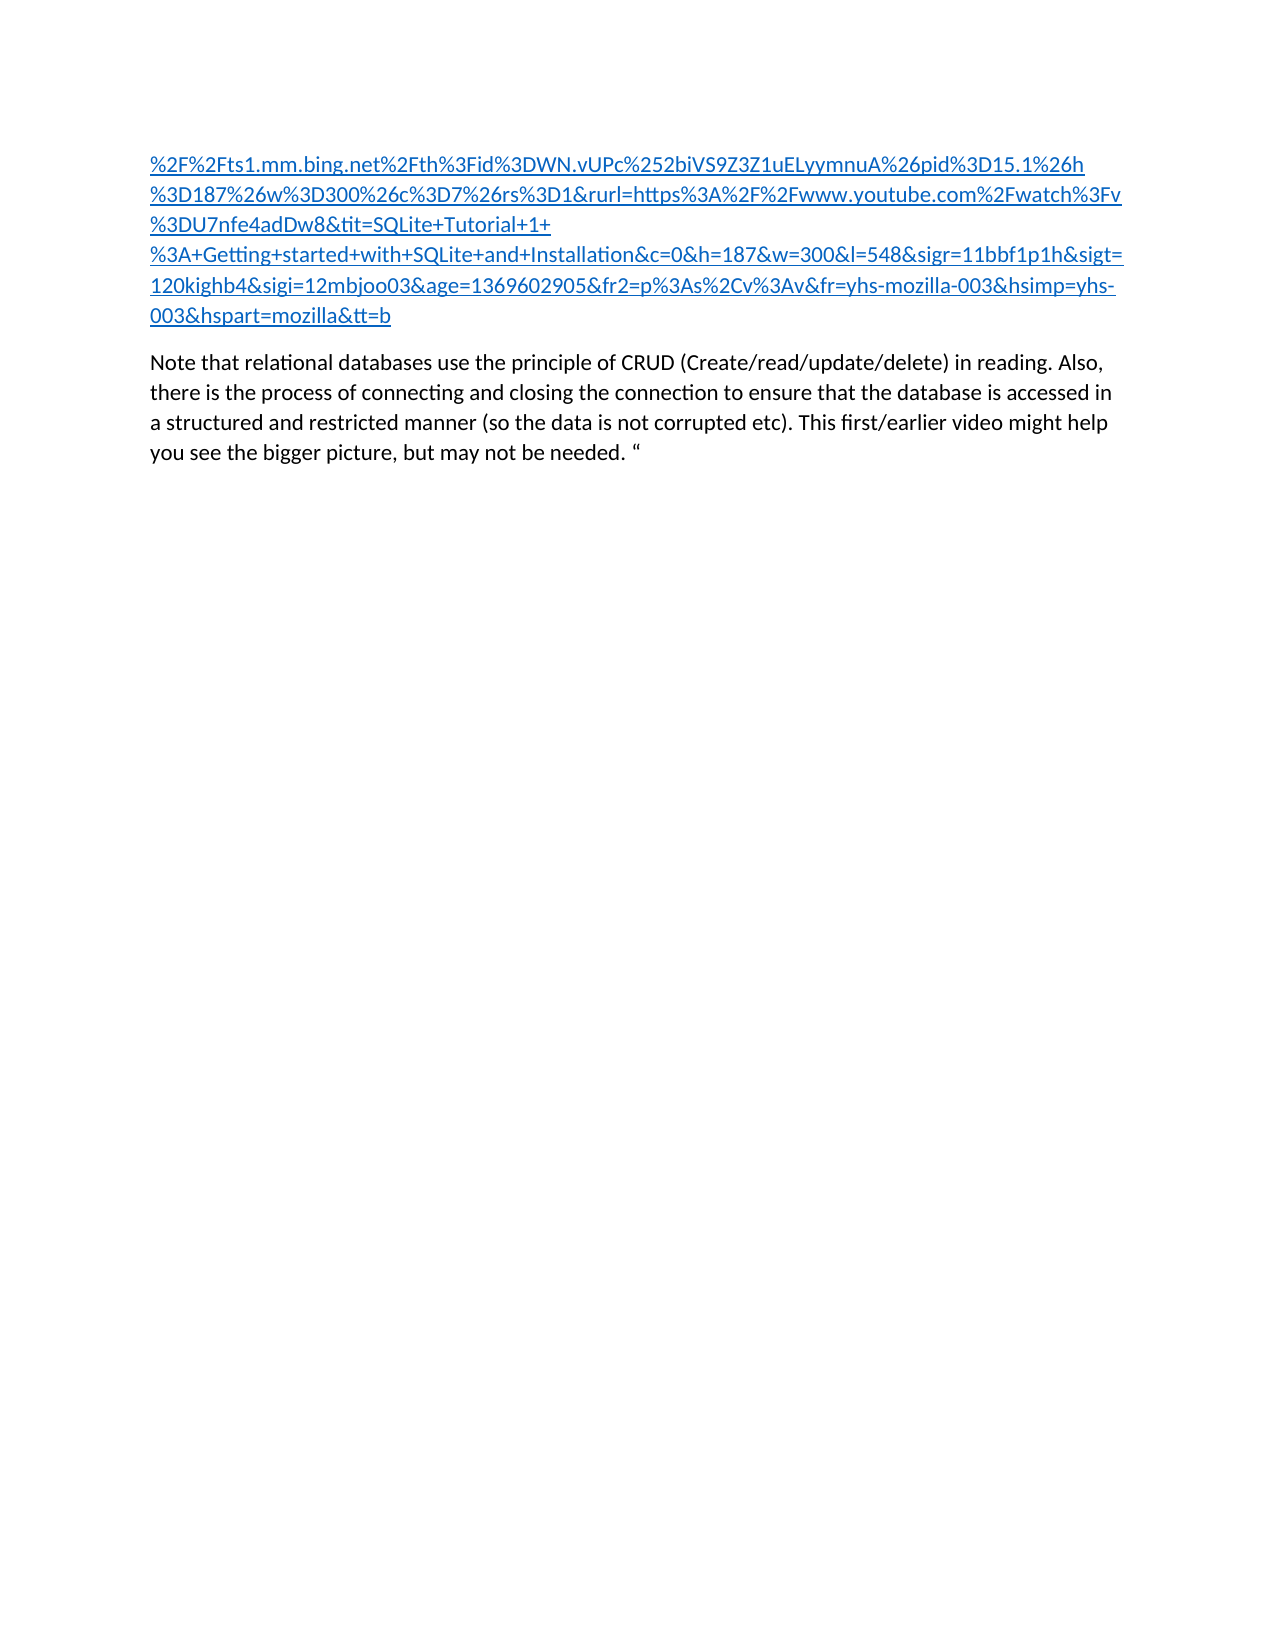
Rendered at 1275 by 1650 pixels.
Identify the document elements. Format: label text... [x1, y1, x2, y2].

text Note that relational databases use the principle of CRUD (Create/read/update/delete) in reading. Also, there is the process of connecting and closing the connection to ensure that the database is accessed in a structured and restricted manner (so the data is not corrupted etc). This first/earlier video might help you see the bigger picture, but may not be needed. “ [150, 348, 1125, 467]
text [150, 150, 1125, 329]
